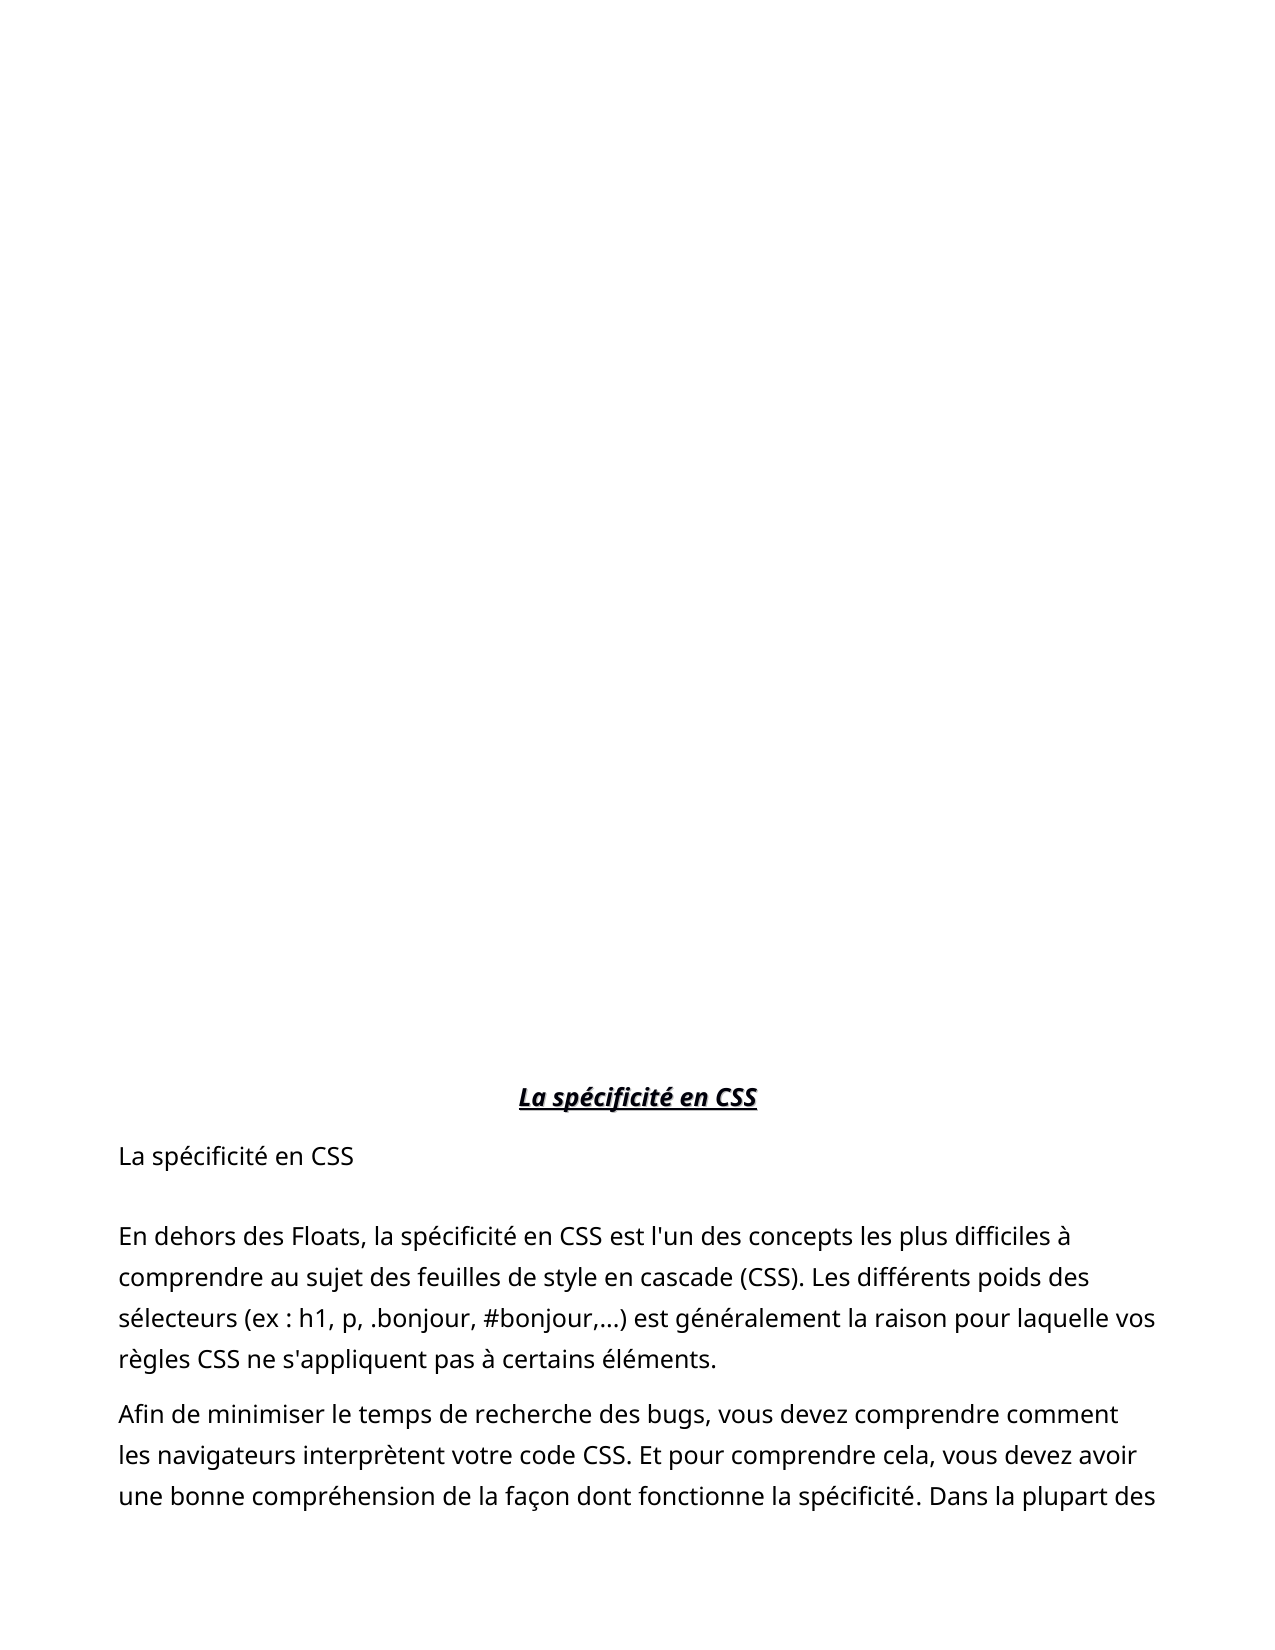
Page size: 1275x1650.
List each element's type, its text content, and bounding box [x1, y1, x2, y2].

text La spécificité en CSS [118, 1079, 1157, 1113]
subtitle La spécificité en CSS [118, 1138, 1157, 1172]
text En dehors des Floats, la spécificité en CSS est l'un des concepts les plus difficiles à comprendre au sujet des feuilles de style en cascade (CSS). Les différents poids des sélecteurs (ex : h1, p, .bonjour, #bonjour,...) est généralement la raison pour laquelle vos règles CSS ne s'appliquent pas à certains éléments. [118, 1219, 1157, 1376]
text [118, 1397, 1157, 1513]
